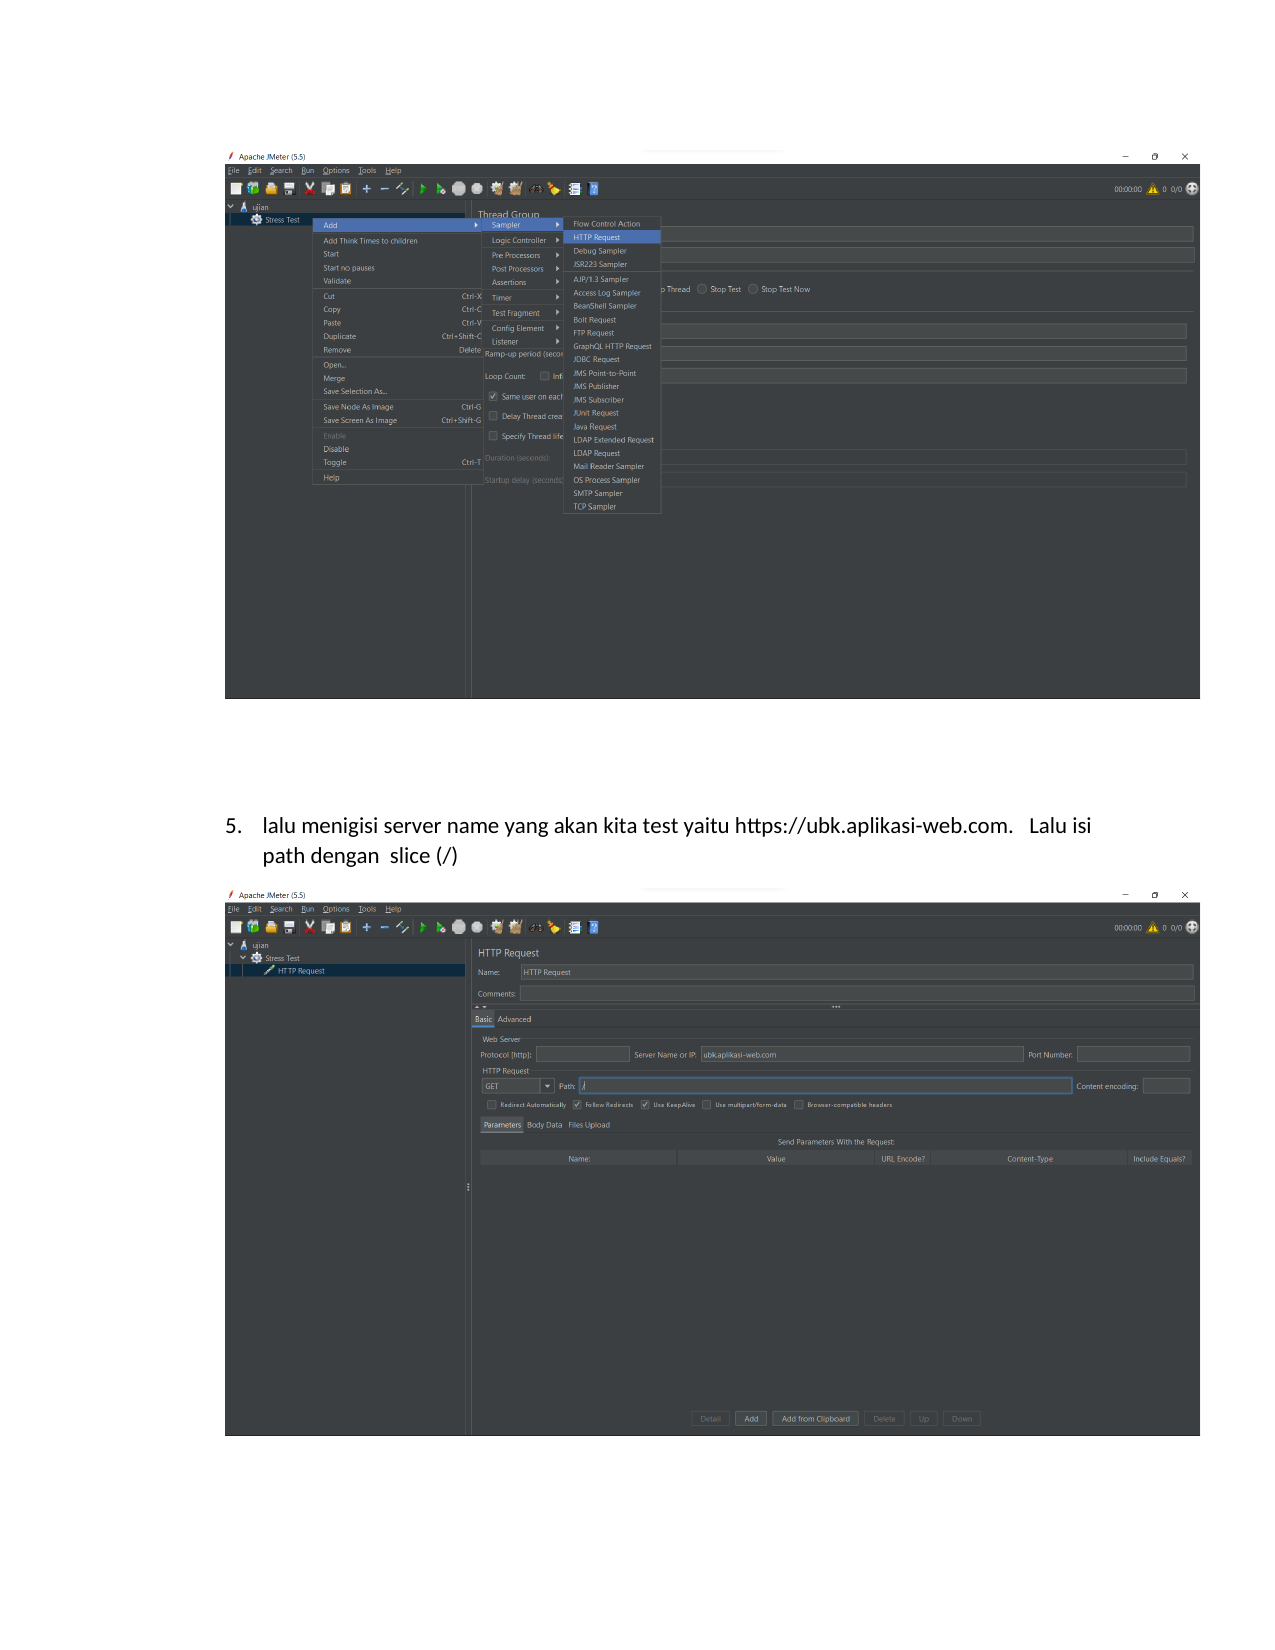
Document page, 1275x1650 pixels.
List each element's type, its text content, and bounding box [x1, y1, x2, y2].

picture [225, 888, 1200, 1436]
picture [225, 150, 1200, 699]
list lalu menigisi server name yang akan kita test yaitu https://ubk.aplikasi-web.com. Lalu isi path dengan slice (/) [225, 811, 1125, 869]
